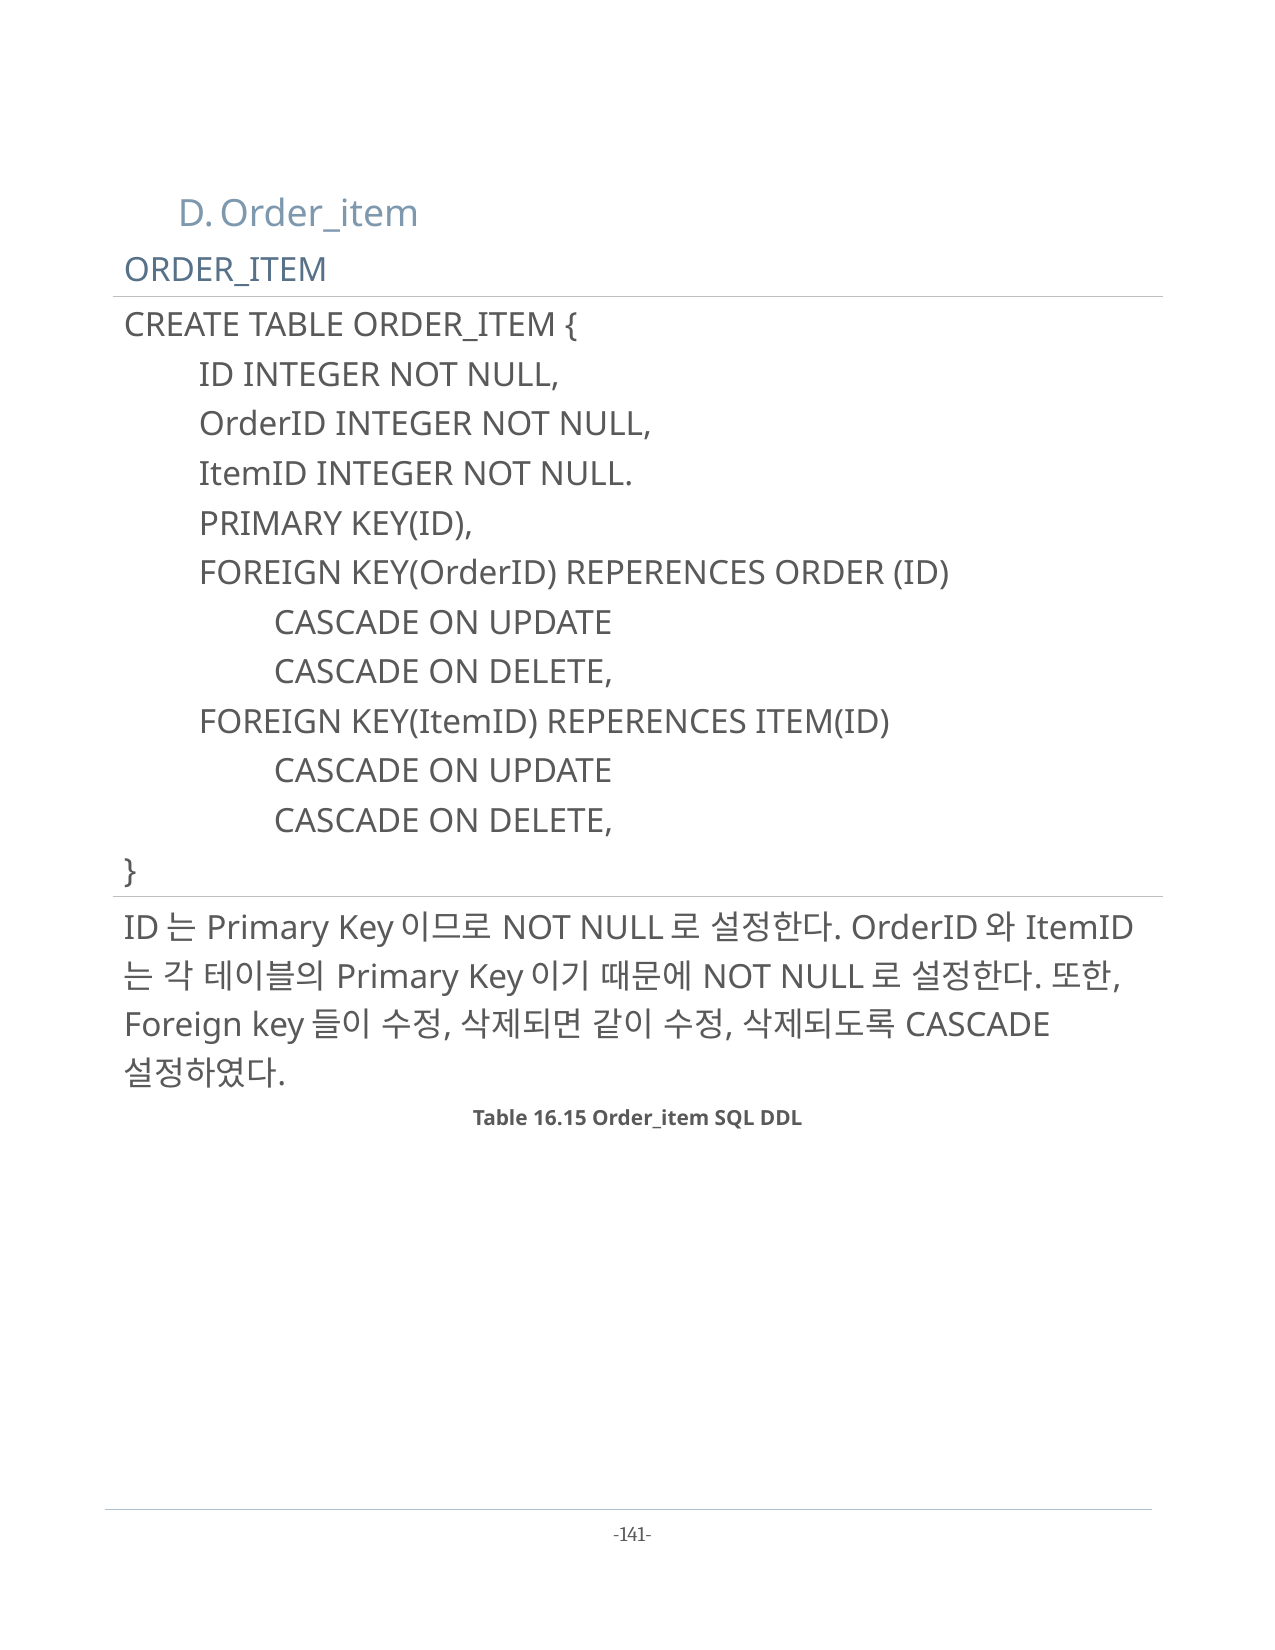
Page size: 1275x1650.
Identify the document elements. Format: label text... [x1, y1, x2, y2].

table_cell CREATE TABLE ORDER_ITEM { ID INTEGER NOT NULL, OrderID INTEGER NOT NULL, ItemID INTEGER NOT NULL. PRIMARY KEY(ID), FOREIGN KEY(OrderID) REPERENCES ORDER (ID) CASCADE ON UPDATE CASCADE ON DELETE, FOREIGN KEY(ItemID) REPERENCES ITEM(ID) CASCADE ON UPDATE CASCADE ON DELETE, } [113, 297, 1162, 896]
text Table 16.15 Order_item SQL DDL [112, 1103, 1162, 1132]
table_cell ID는 Primary Key이므로 NOT NULL로 설정한다. OrderID와 ItemID는 각 테이블의 Primary Key이기 때문에 NOT NULL로 설정한다. 또한, Foreign key들이 수정, 삭제되면 같이 수정, 삭제되도록 CASCADE 설정하였다. [113, 897, 1162, 1099]
subtitle Order_item [178, 187, 1162, 238]
table_header ORDER_Item [113, 242, 1162, 296]
